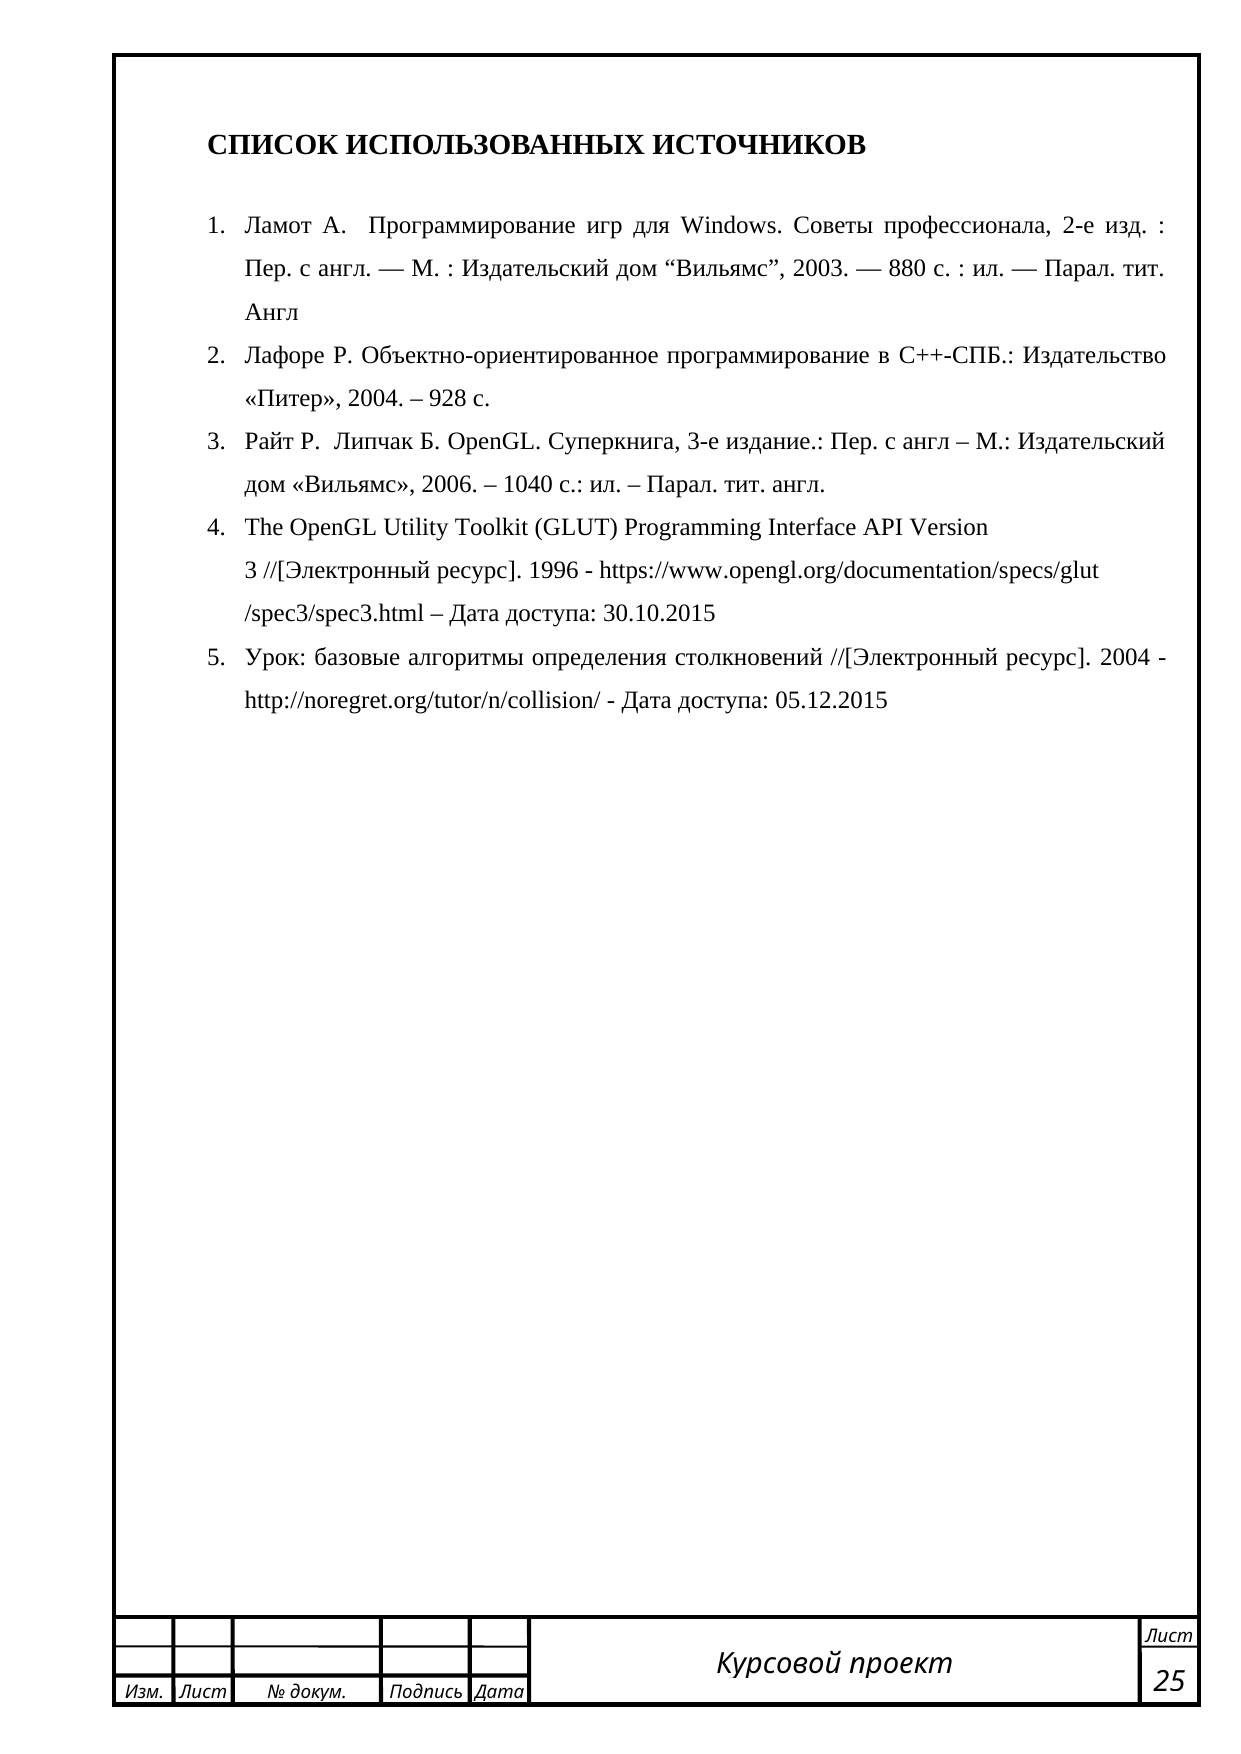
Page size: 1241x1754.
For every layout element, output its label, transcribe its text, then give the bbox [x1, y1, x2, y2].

list Райт Р. Липчак Б. OpenGL. Суперкнига, 3-е издание.: Пер. с англ – М.: Издательский дом «Вильямс», 2006. – 1040 с.: ил. – Парал. тит. англ. [207, 426, 1166, 498]
list Ламот А. Программирование игр для Windows. Советы профессионала, 2-е изд. : Пер. с англ. — М. : Издательский дом “Вильямс”, 2003. — 880 с. : ил. — Парал. тит. Англ [207, 210, 1166, 325]
list The OpenGL Utility Toolkit (GLUT) Programming Interface API Version 3 //[Электронный ресурс]. 1996 - https://www.opengl.org/documentation/specs/glut [207, 512, 1166, 584]
title СПИСОК ИСПОЛЬЗОВАННЫХ ИСТОЧНИКОВ [133, 127, 1166, 160]
text /spec3/spec3.html – Дата доступа: 30.10.2015 [171, 598, 1166, 627]
list Урок: базовые алгоритмы определения столкновений //[Электронный ресурс]. 2004 - http://noregret.org/tutor/n/collision/ - Дата доступа: 05.12.2015 [207, 642, 1166, 713]
list Лафоре Р. Объектно-ориентированное программирование в C++-СПБ.: Издательство «Питер», 2004. – 928 с. [207, 340, 1166, 412]
